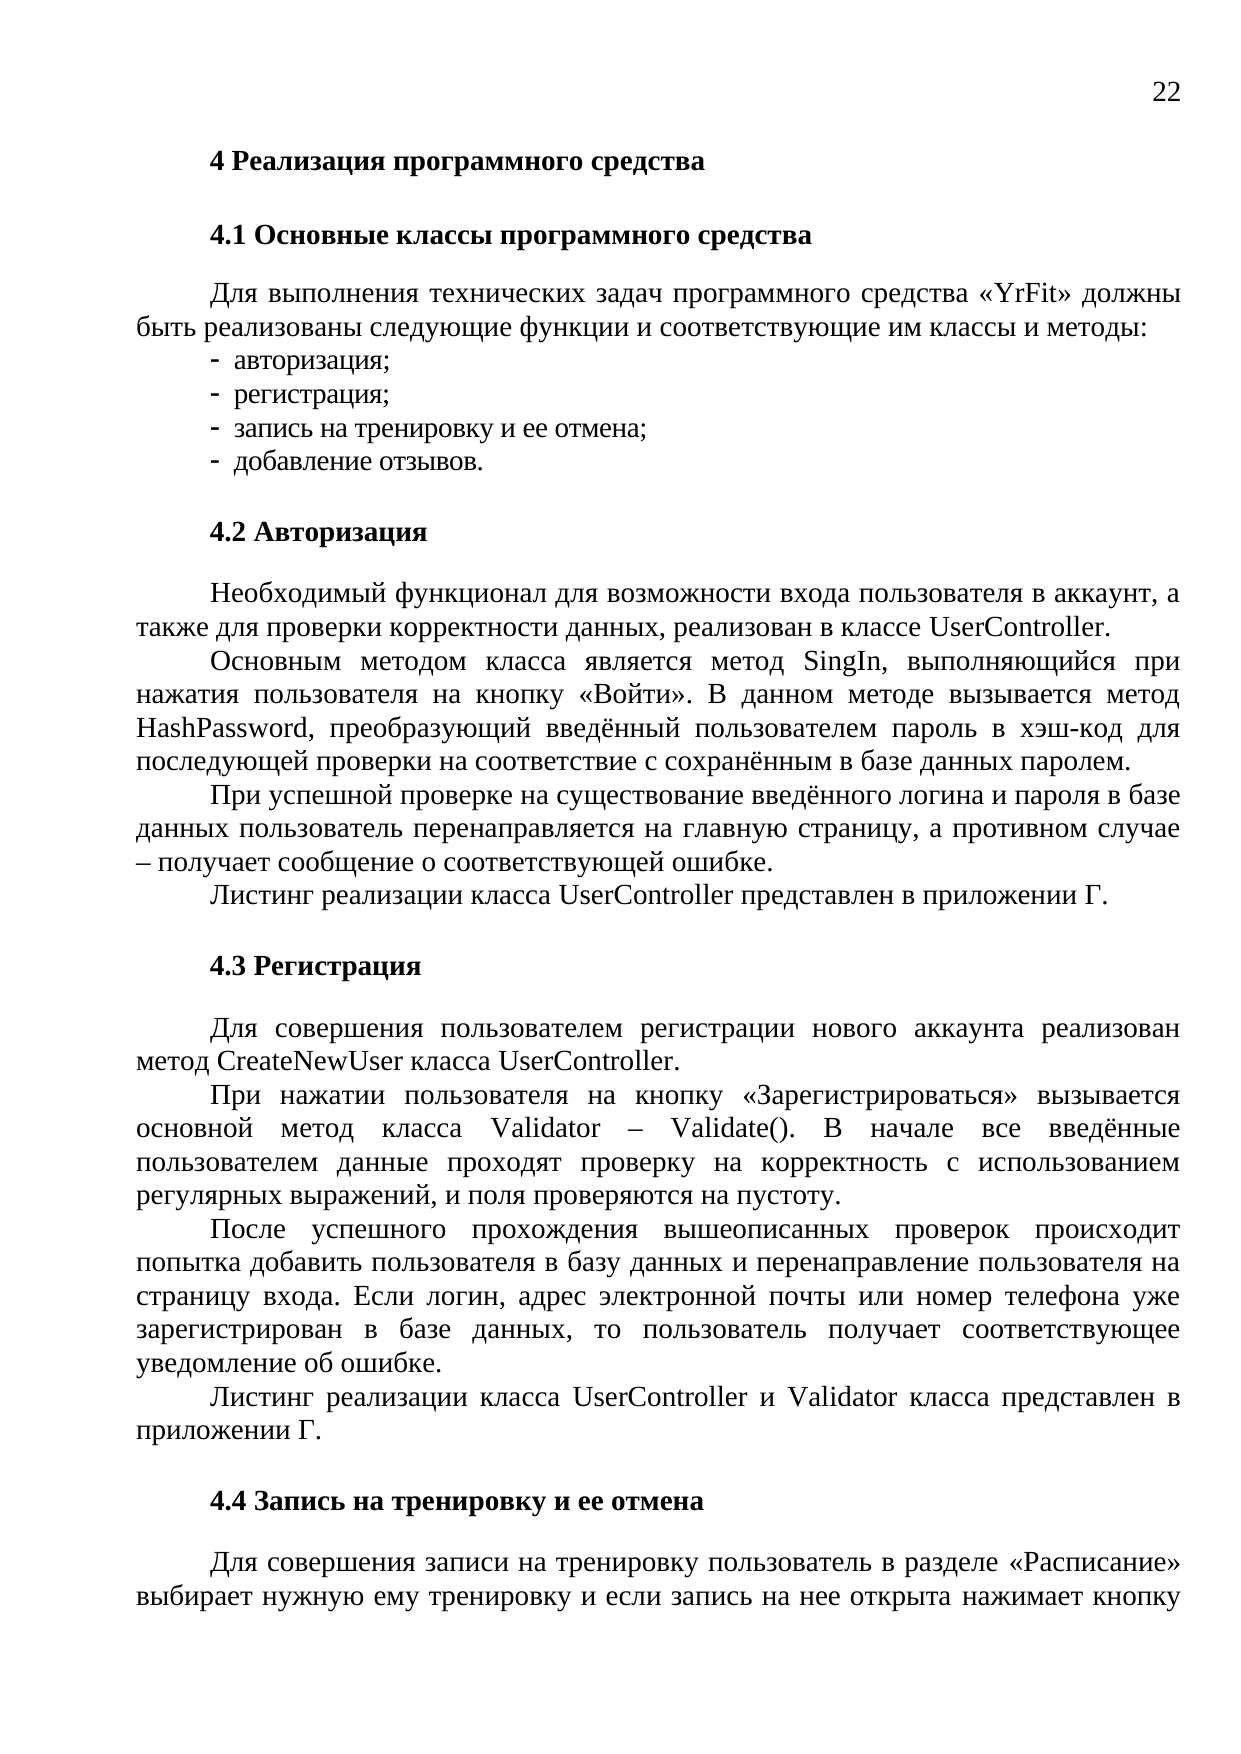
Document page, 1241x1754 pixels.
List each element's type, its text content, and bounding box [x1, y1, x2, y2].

list добавление отзывов. [136, 443, 1181, 477]
text При успешной проверке на существование введённого логина и пароля в базе данных пользователь перенаправляется на главную страницу, а противном случае – получает сообщение о соответствующей ошибке. [136, 777, 1181, 877]
text Листинг реализации класса UserController и Validator класса представлен в приложении Г. [136, 1379, 1181, 1446]
text Необходимый функционал для возможности входа пользователя в аккаунт, а также для проверки корректности данных, реализован в классе UserController. [136, 576, 1181, 643]
text После успешного прохождения вышеописанных проверок происходит попытка добавить пользователя в базу данных и перенаправление пользователя на страницу входа. Если логин, адрес электронной почты или номер телефона уже зарегистрирован в базе данных, то пользователь получает соответствующее уведомление об ошибке. [136, 1211, 1181, 1379]
subtitle 4.1 Основные классы программного средства [136, 217, 1181, 250]
list запись на тренировку и ее отмена; [136, 410, 1181, 443]
text Листинг реализации класса UserController представлен в приложении Г. [136, 877, 1181, 911]
subtitle 4.4 Запись на тренировку и ее отмена [136, 1483, 1181, 1517]
subtitle 4.2 Авторизация [173, 514, 1181, 548]
subtitle 4.3 Регистрация [173, 948, 1181, 982]
text Для совершения пользователем регистрации нового аккаунта реализован метод CreateNewUser класса UserController. [136, 1010, 1181, 1077]
list авторизация; [136, 342, 1181, 376]
subtitle 4 Реализация программного средства [136, 143, 1181, 177]
text Основным методом класса является метод SingIn, выполняющийся при нажатия пользователя на кнопку «Войти». В данном методе вызывается метод HashPassword, преобразующий введённый пользователем пароль в хэш-код для последующей проверки на соответствие с сохранённым в базе данных паролем. [136, 643, 1181, 777]
text При нажатии пользователя на кнопку «Зарегистрироваться» вызывается основной метод класса Validator – Validate(). В начале все введённые пользователем данные проходят проверку на корректность с использованием регулярных выражений, и поля проверяются на пустоту. [136, 1077, 1181, 1211]
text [136, 1544, 1181, 1611]
list регистрация; [136, 376, 1181, 410]
text Для выполнения технических задач программного средства «YrFit» должны быть реализованы следующие функции и соответствующие им классы и методы: [136, 275, 1181, 342]
